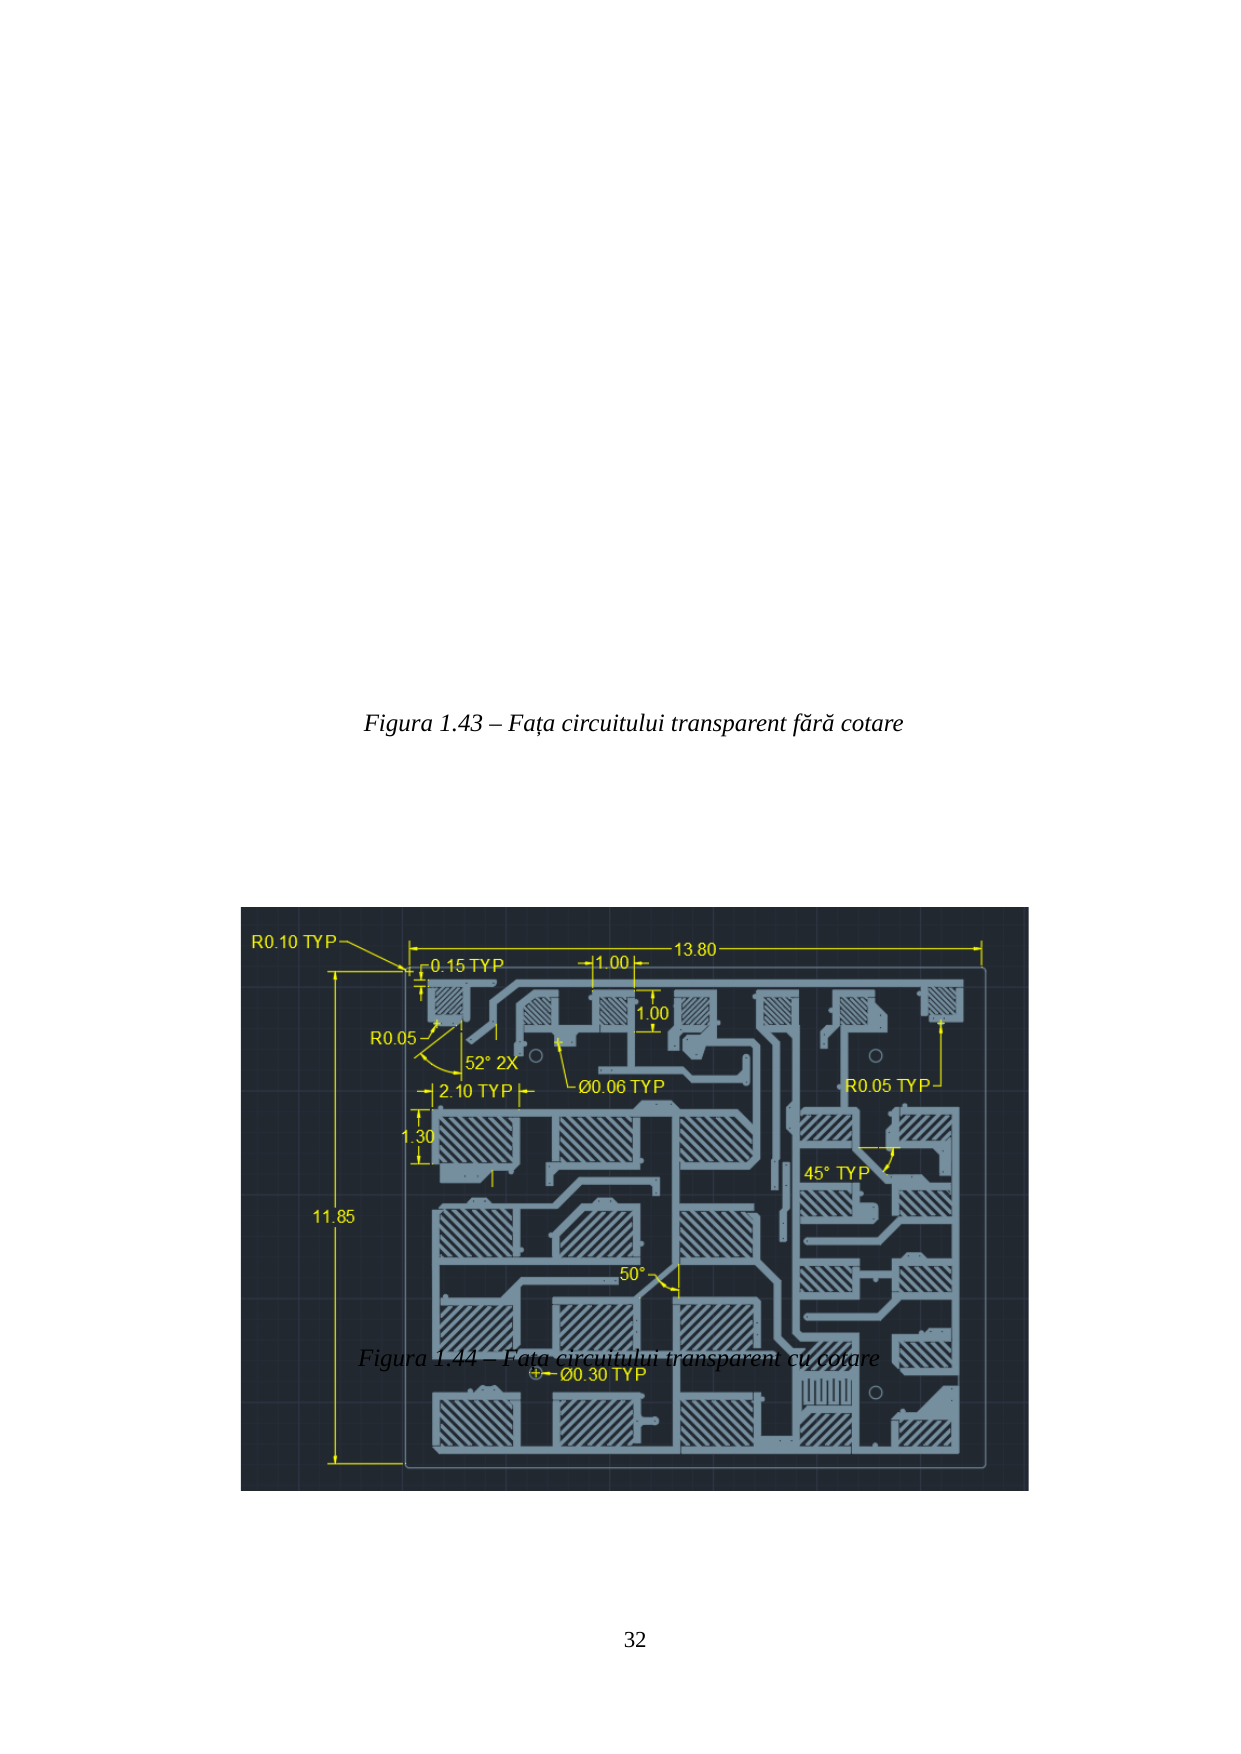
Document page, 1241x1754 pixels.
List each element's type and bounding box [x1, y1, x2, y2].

picture [240, 907, 1029, 1491]
